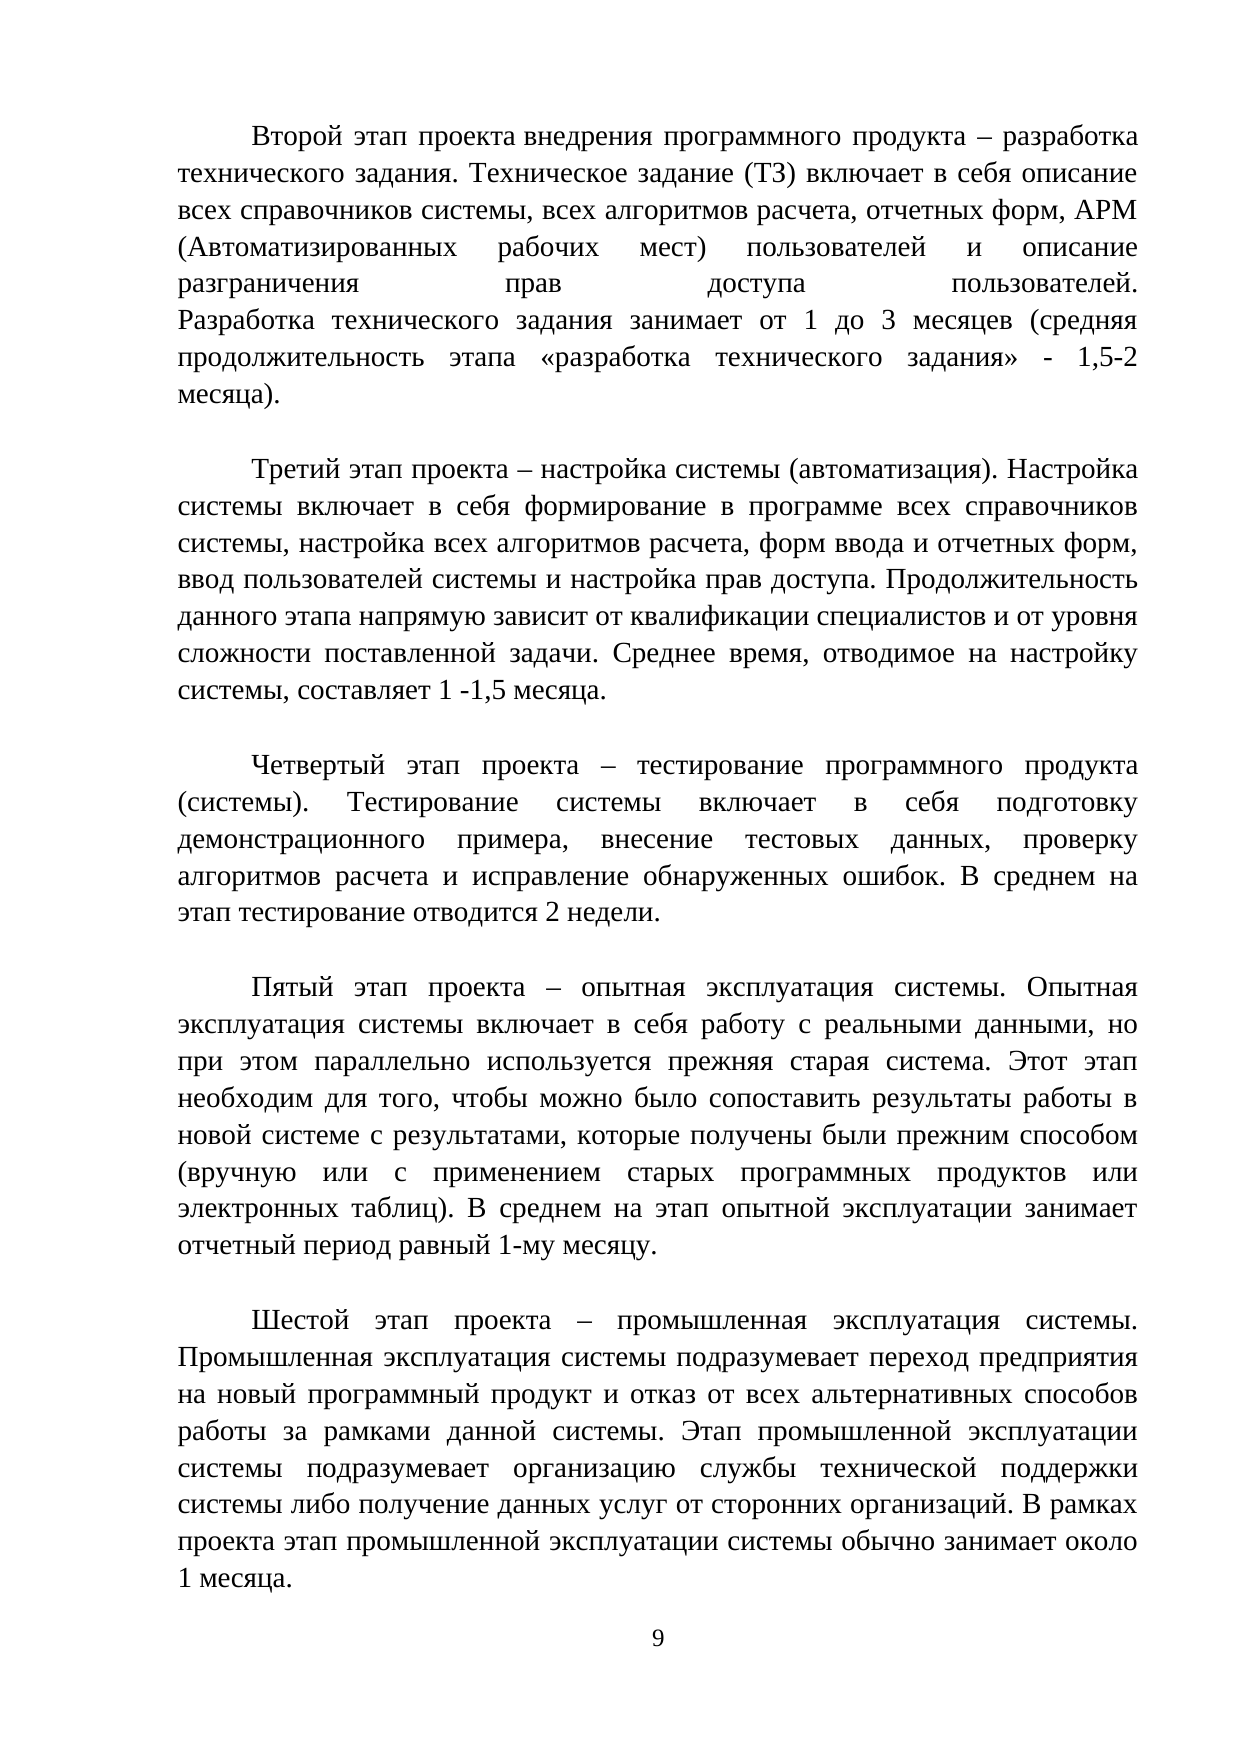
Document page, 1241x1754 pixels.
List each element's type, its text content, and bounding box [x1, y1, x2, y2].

text Третий этап проекта – настройка системы (автоматизация). Настройка системы включает в себя формирование в программе всех справочников системы, настройка всех алгоритмов расчета, форм ввода и отчетных форм, ввод пользователей системы и настройка прав доступа. Продолжительность данного этапа напрямую зависит от квалификации специалистов и от уровня сложности поставленной задачи. Среднее время, отводимое на настройку системы, составляет 1 -1,5 месяца. [177, 451, 1139, 706]
text Второй этап проекта внедрения программного продукта – разработка технического задания. Техническое задание (ТЗ) включает в себя описание всех справочников системы, всех алгоритмов расчета, отчетных форм, АРМ (Автоматизированных рабочих мест) пользователей и описание разграничения прав доступа пользователей. Разработка технического задания занимает от 1 до 3 месяцев (средняя продолжительность этапа «разработка технического задания» - 1,5-2 месяца). [177, 118, 1139, 410]
text Шестой этап проекта – промышленная эксплуатация системы. Промышленная эксплуатация системы подразумевает переход предприятия на новый программный продукт и отказ от всех альтернативных способов работы за рамками данной системы. Этап промышленной эксплуатации системы подразумевает организацию службы технической поддержки системы либо получение данных услуг от сторонних организаций. В рамках проекта этап промышленной эксплуатации системы обычно занимает около 1 месяца. [177, 1302, 1139, 1594]
text Четвертый этап проекта – тестирование программного продукта (системы). Тестирование системы включает в себя подготовку демонстрационного примера, внесение тестовых данных, проверку алгоритмов расчета и исправление обнаруженных ошибок. В среднем на этап тестирование отводится 2 недели. [177, 747, 1139, 928]
text Пятый этап проекта – опытная эксплуатация системы. Опытная эксплуатация системы включает в себя работу с реальными данными, но при этом параллельно используется прежняя старая система. Этот этап необходим для того, чтобы можно было сопоставить результаты работы в новой системе с результатами, которые получены были прежним способом (вручную или с применением старых программных продуктов или электронных таблиц). В среднем на этап опытной эксплуатации занимает отчетный период равный 1-му месяцу. [177, 969, 1139, 1261]
